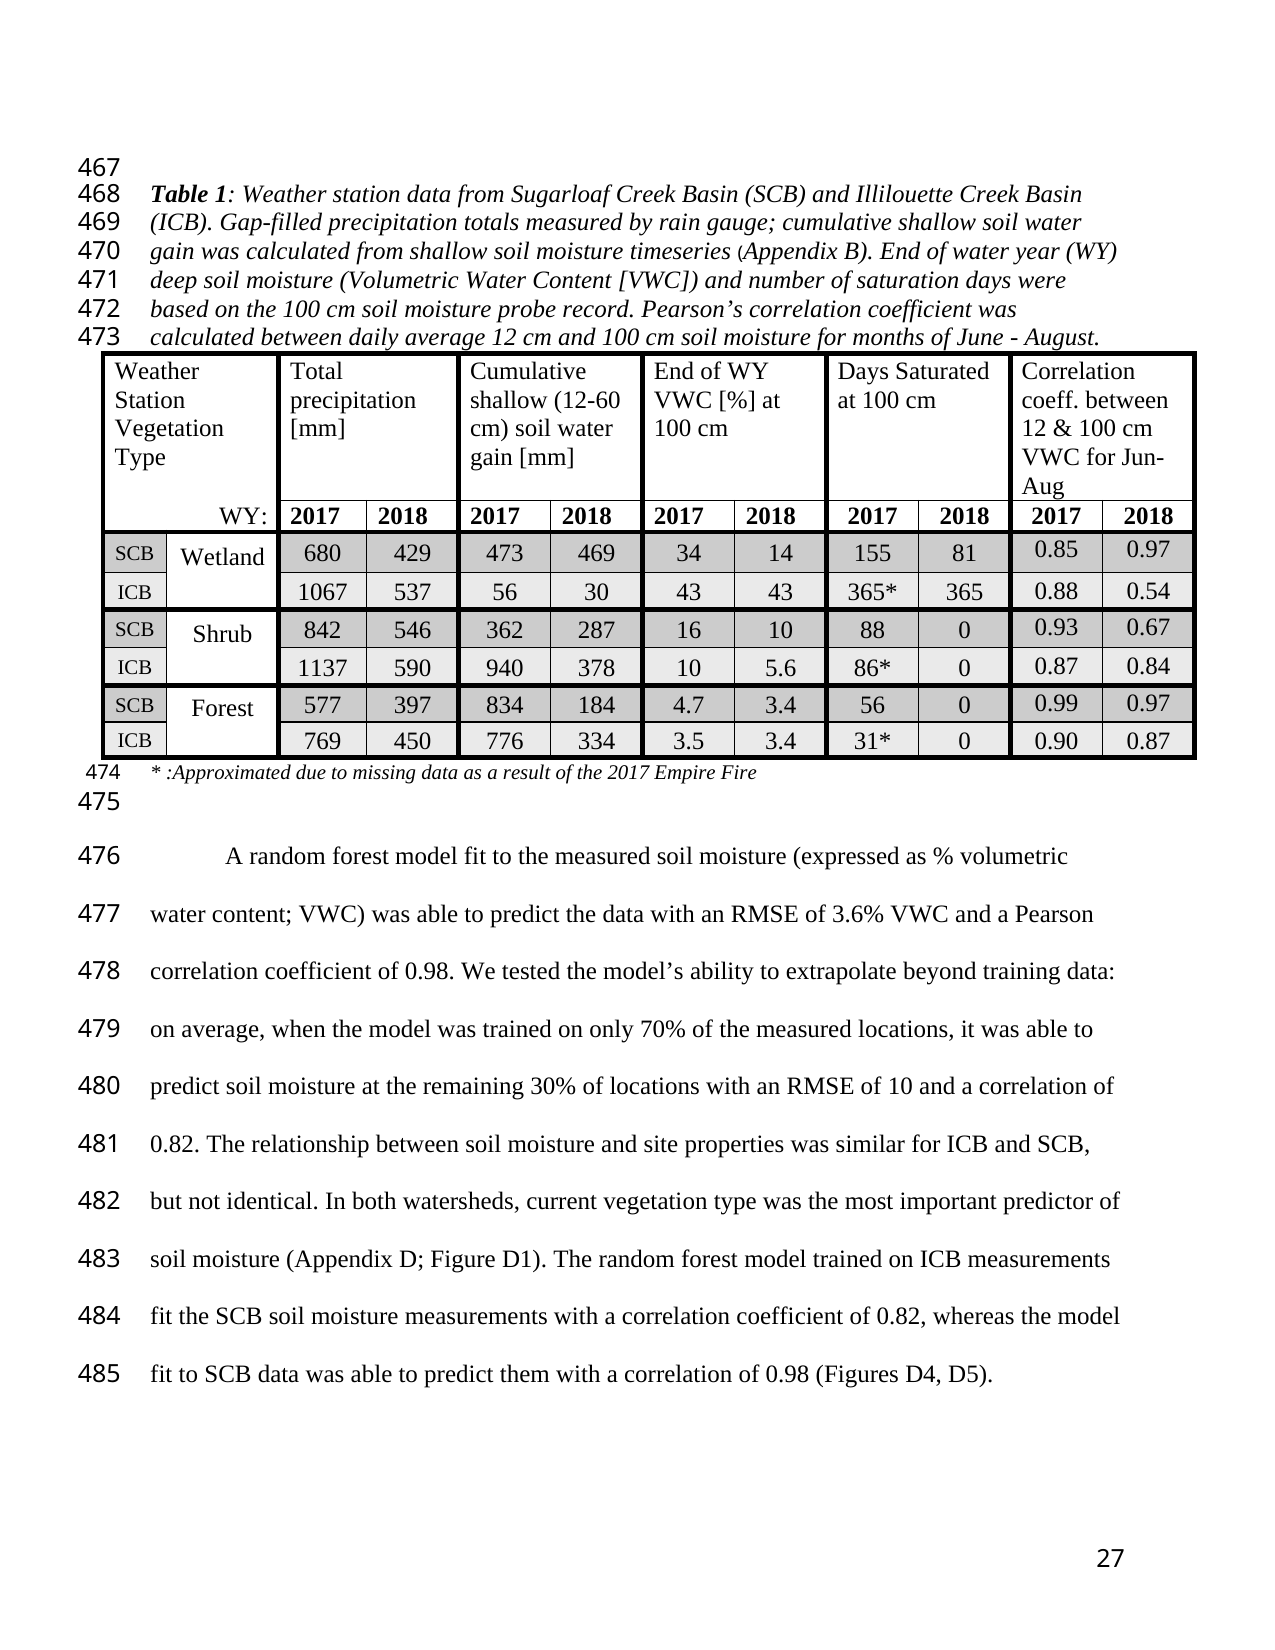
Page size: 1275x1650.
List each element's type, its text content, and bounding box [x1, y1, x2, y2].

table_cell 0.84 [1103, 648, 1192, 683]
table_cell 2018 [551, 501, 640, 529]
table_cell 34 [645, 534, 734, 572]
table_header Correlation coeff. between 12 & 100 cm VWC for Jun-Aug [1013, 356, 1192, 500]
table_cell 30 [551, 573, 640, 607]
table_cell 537 [367, 573, 456, 607]
table_cell 365* [829, 573, 918, 607]
table_cell 2018 [367, 501, 456, 529]
table_cell ICB [105, 723, 166, 755]
table_cell Shrub [167, 612, 276, 683]
table_cell 590 [367, 648, 456, 683]
table_cell 0.99 [1013, 688, 1102, 721]
table_cell 0.97 [1103, 534, 1192, 572]
table_cell 31* [829, 723, 918, 755]
table_cell 3.4 [735, 688, 824, 721]
table_cell 0.90 [1013, 723, 1102, 755]
table_cell 3.5 [645, 723, 734, 755]
table_cell 546 [367, 612, 456, 647]
table_cell Wetland [167, 534, 276, 607]
table_cell 2018 [1103, 501, 1192, 529]
table_cell ICB [105, 573, 166, 607]
table_cell 0.85 [1013, 534, 1102, 572]
table_cell 10 [645, 648, 734, 683]
table_cell 940 [461, 648, 550, 683]
table_cell 429 [367, 534, 456, 572]
table_cell 450 [367, 723, 456, 755]
table_cell 0.97 [1103, 688, 1192, 721]
table_cell WY: [105, 500, 276, 529]
table_cell 577 [281, 688, 366, 721]
table_cell 2017 [829, 501, 918, 529]
table_cell 2018 [735, 501, 824, 529]
table_cell 86* [829, 648, 918, 683]
table_cell 362 [461, 612, 550, 647]
table_cell 1137 [281, 648, 366, 683]
table_cell 14 [735, 534, 824, 572]
text * :Approximated due to missing data as a result of the 2017 Empire Fire [150, 760, 1125, 784]
table_cell 2017 [645, 501, 734, 529]
table_cell 397 [367, 688, 456, 721]
text Table 1: Weather station data from Sugarloaf Creek Basin (SCB) and Illilouette Creek Basin (ICB). Gap-filled precipitation totals measured by rain gauge; cumulative shallow soil water gain was calculated from shallow soil moisture timeseries (Appendix B). End of water year (WY) deep soil moisture (Volumetric Water Content [VWC]) and number of saturation days were based on the 100 cm soil moisture probe record. Pearson’s correlation coefficient was calculated between daily average 12 cm and 100 cm soil moisture for months of June - August. [150, 179, 1125, 351]
table_cell 184 [551, 688, 640, 721]
table_header End of WY VWC [%] at 100 cm [645, 356, 824, 500]
table_header Days Saturated at 100 cm [829, 356, 1008, 500]
table_cell 842 [281, 612, 366, 647]
table_cell SCB [105, 688, 166, 721]
table_cell 769 [281, 723, 366, 755]
table_cell 0.67 [1103, 612, 1192, 647]
table_cell 0.87 [1103, 723, 1192, 755]
table_header Total precipitation [mm] [281, 356, 456, 500]
table_cell 0.93 [1013, 612, 1102, 647]
table_cell SCB [105, 612, 166, 647]
table_cell 4.7 [645, 688, 734, 721]
table_cell 334 [551, 723, 640, 755]
table_cell 469 [551, 534, 640, 572]
table_cell 834 [461, 688, 550, 721]
table_cell 680 [281, 534, 366, 572]
table_cell 287 [551, 612, 640, 647]
table_cell 2017 [461, 501, 550, 529]
table_cell 776 [461, 723, 550, 755]
table_cell 0.54 [1103, 573, 1192, 607]
table_cell 2017 [281, 501, 366, 529]
table_cell 0 [919, 648, 1008, 683]
table_cell 43 [645, 573, 734, 607]
table_cell 378 [551, 648, 640, 683]
table_cell SCB [105, 534, 166, 572]
text A random forest model fit to the measured soil moisture (expressed as % volumetric water content; VWC) was able to predict the data with an RMSE of 3.6% VWC and a Pearson correlation coefficient of 0.98. We tested the model’s ability to extrapolate beyond training data: on average, when the model was trained on only 70% of the measured locations, it was able to predict soil moisture at the remaining 30% of locations with an RMSE of 10 and a correlation of 0.82. The relationship between soil moisture and site properties was similar for ICB and SCB, but not identical. In both watersheds, current vegetation type was the most important predictor of soil moisture (Appendix D; Figure D1). The random forest model trained on ICB measurements fit the SCB soil moisture measurements with a correlation coefficient of 0.82, whereas the model fit to SCB data was able to predict them with a correlation of 0.98 (Figures D4, D5). [150, 841, 1125, 1387]
table_cell ICB [105, 648, 166, 683]
table_cell 1067 [281, 573, 366, 607]
table_cell 0 [919, 612, 1008, 647]
table_cell 0.87 [1013, 648, 1102, 683]
table_cell 56 [461, 573, 550, 607]
table_header Cumulative shallow (12-60 cm) soil water gain [mm] [461, 356, 640, 500]
table_cell 155 [829, 534, 918, 572]
table_cell 2017 [1013, 501, 1102, 529]
table_cell 0 [919, 688, 1008, 721]
table_cell 5.6 [735, 648, 824, 683]
table_cell 10 [735, 612, 824, 647]
table_cell 3.4 [735, 723, 824, 755]
table_cell Forest [167, 688, 276, 755]
table_cell 473 [461, 534, 550, 572]
table_cell 0 [919, 723, 1008, 755]
table_cell 365 [919, 573, 1008, 607]
table_cell 16 [645, 612, 734, 647]
table_cell 2018 [919, 501, 1008, 529]
table_header Weather Station Vegetation Type [105, 356, 276, 500]
table_cell 43 [735, 573, 824, 607]
table_cell 88 [829, 612, 918, 647]
table_cell 56 [829, 688, 918, 721]
table_cell 81 [919, 534, 1008, 572]
table_cell 0.88 [1013, 573, 1102, 607]
